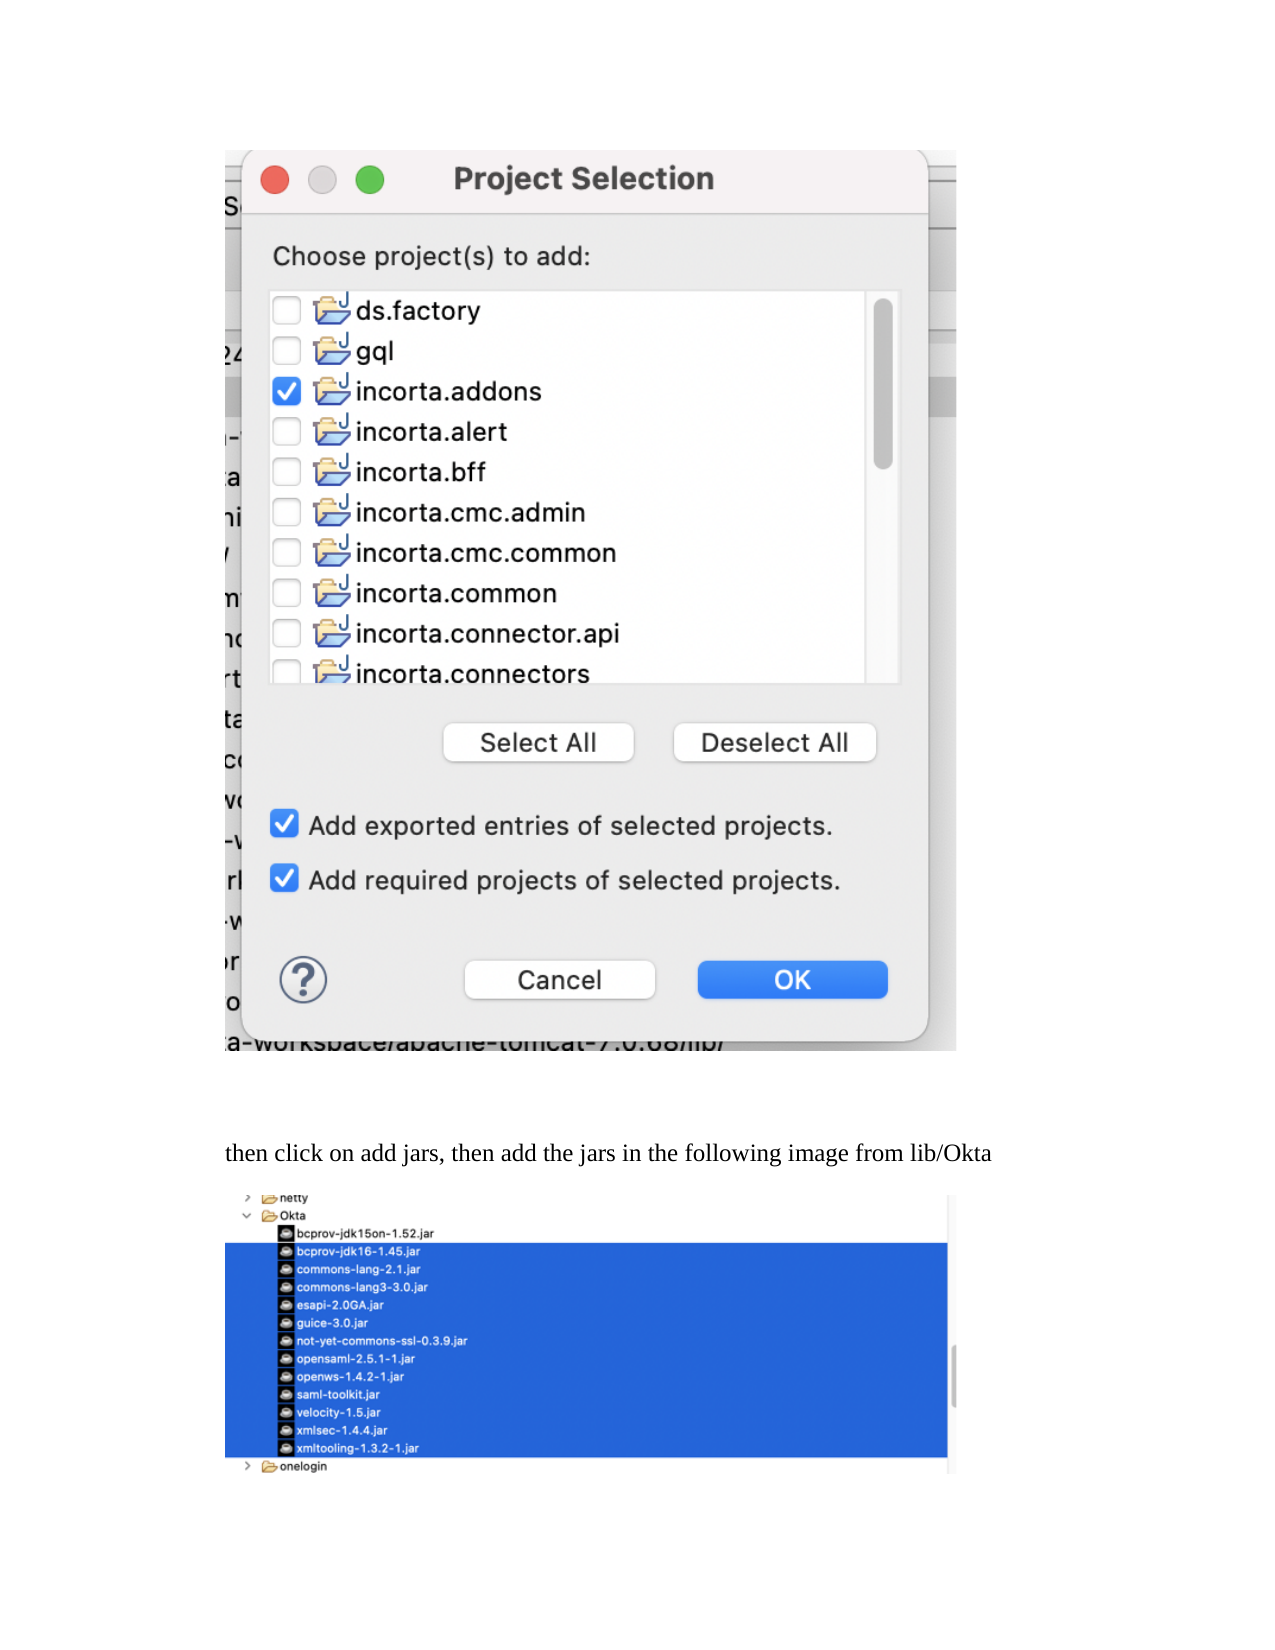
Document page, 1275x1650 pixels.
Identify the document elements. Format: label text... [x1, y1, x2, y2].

text then click on add jars, then add the jars in the following image from lib/Okta [225, 1080, 1125, 1166]
